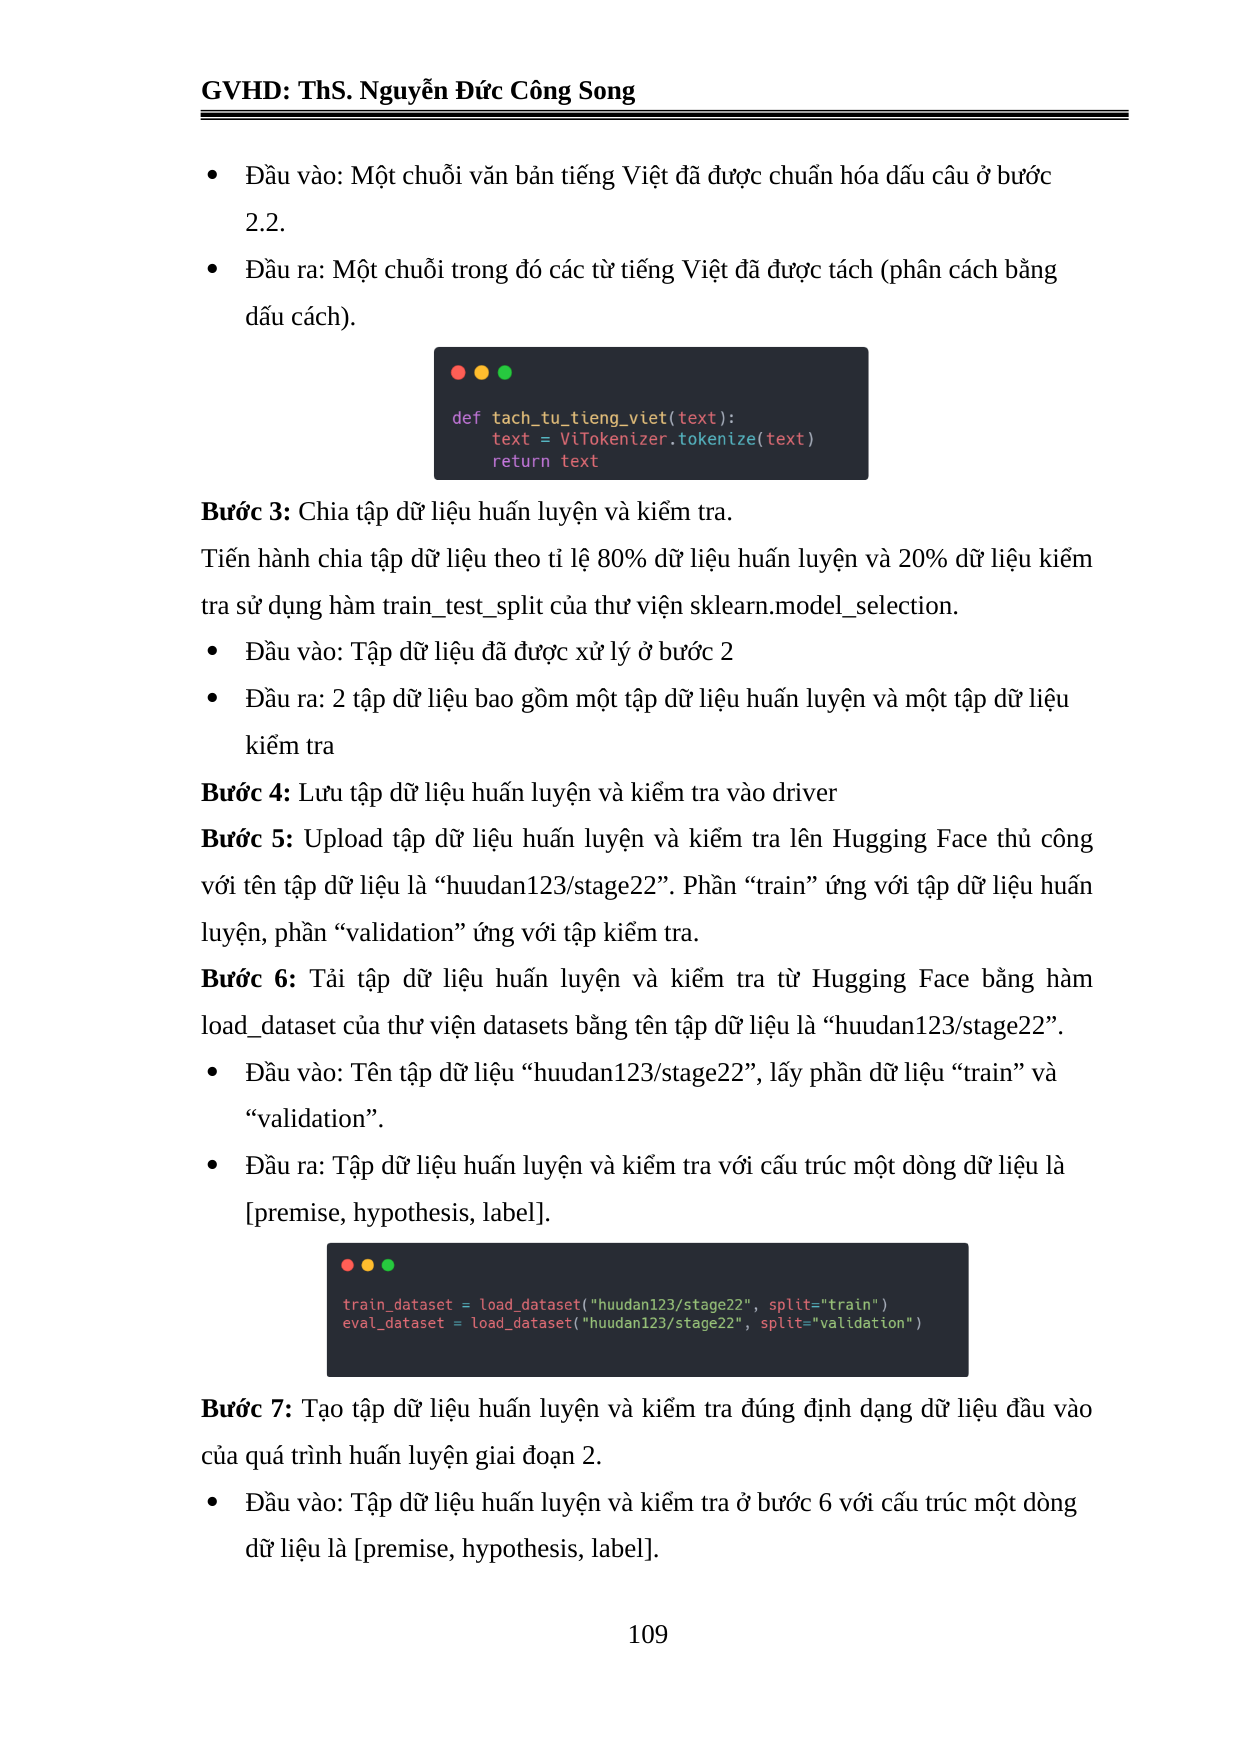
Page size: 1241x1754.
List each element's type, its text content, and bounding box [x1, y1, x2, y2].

list Đầu vào: Một chuỗi văn bản tiếng Việt đã được chuẩn hóa dấu câu ở bước 2.2. [208, 159, 1094, 237]
text Bước 6: Tải tập dữ liệu huấn luyện và kiểm tra từ Hugging Face bằng hàm load_dataset của thư viện datasets bằng tên tập dữ liệu là “huudan123/stage22”. [201, 962, 1094, 1040]
list Đầu ra: Một chuỗi trong đó các từ tiếng Việt đã được tách (phân cách bằng dấu cách). [208, 253, 1094, 331]
list Đầu vào: Tập dữ liệu đã được xử lý ở bước 2 [208, 635, 1094, 667]
picture [433, 346, 869, 480]
text Bước 4: Lưu tập dữ liệu huấn luyện và kiểm tra vào driver [201, 776, 1094, 807]
picture [326, 1242, 969, 1377]
list Đầu vào: Tên tập dữ liệu “huudan123/stage22”, lấy phần dữ liệu “train” và “validation”. [208, 1056, 1094, 1134]
text Bước 3: Chia tập dữ liệu huấn luyện và kiểm tra. [201, 495, 1094, 527]
list Đầu ra: Tập dữ liệu huấn luyện và kiểm tra với cấu trúc một dòng dữ liệu là [premise, hypothesis, label]. [208, 1149, 1094, 1227]
list Đầu ra: 2 tập dữ liệu bao gồm một tập dữ liệu huấn luyện và một tập dữ liệu kiểm tra [208, 682, 1094, 760]
list Đầu vào: Tập dữ liệu huấn luyện và kiểm tra ở bước 6 với cấu trúc một dòng dữ liệu là [premise, hypothesis, label]. [208, 1486, 1094, 1563]
text Tiến hành chia tập dữ liệu theo tỉ lệ 80% dữ liệu huấn luyện và 20% dữ liệu kiểm tra sử dụng hàm train_test_split của thư viện sklearn.model_selection. [201, 542, 1094, 620]
text Bước 5: Upload tập dữ liệu huấn luyện và kiểm tra lên Hugging Face thủ công với tên tập dữ liệu là “huudan123/stage22”. Phần “train” ứng với tập dữ liệu huấn luyện, phần “validation” ứng với tập kiểm tra. [201, 822, 1094, 947]
text Bước 7: Tạo tập dữ liệu huấn luyện và kiểm tra đúng định dạng dữ liệu đầu vào của quá trình huấn luyện giai đoạn 2. [201, 1392, 1094, 1470]
